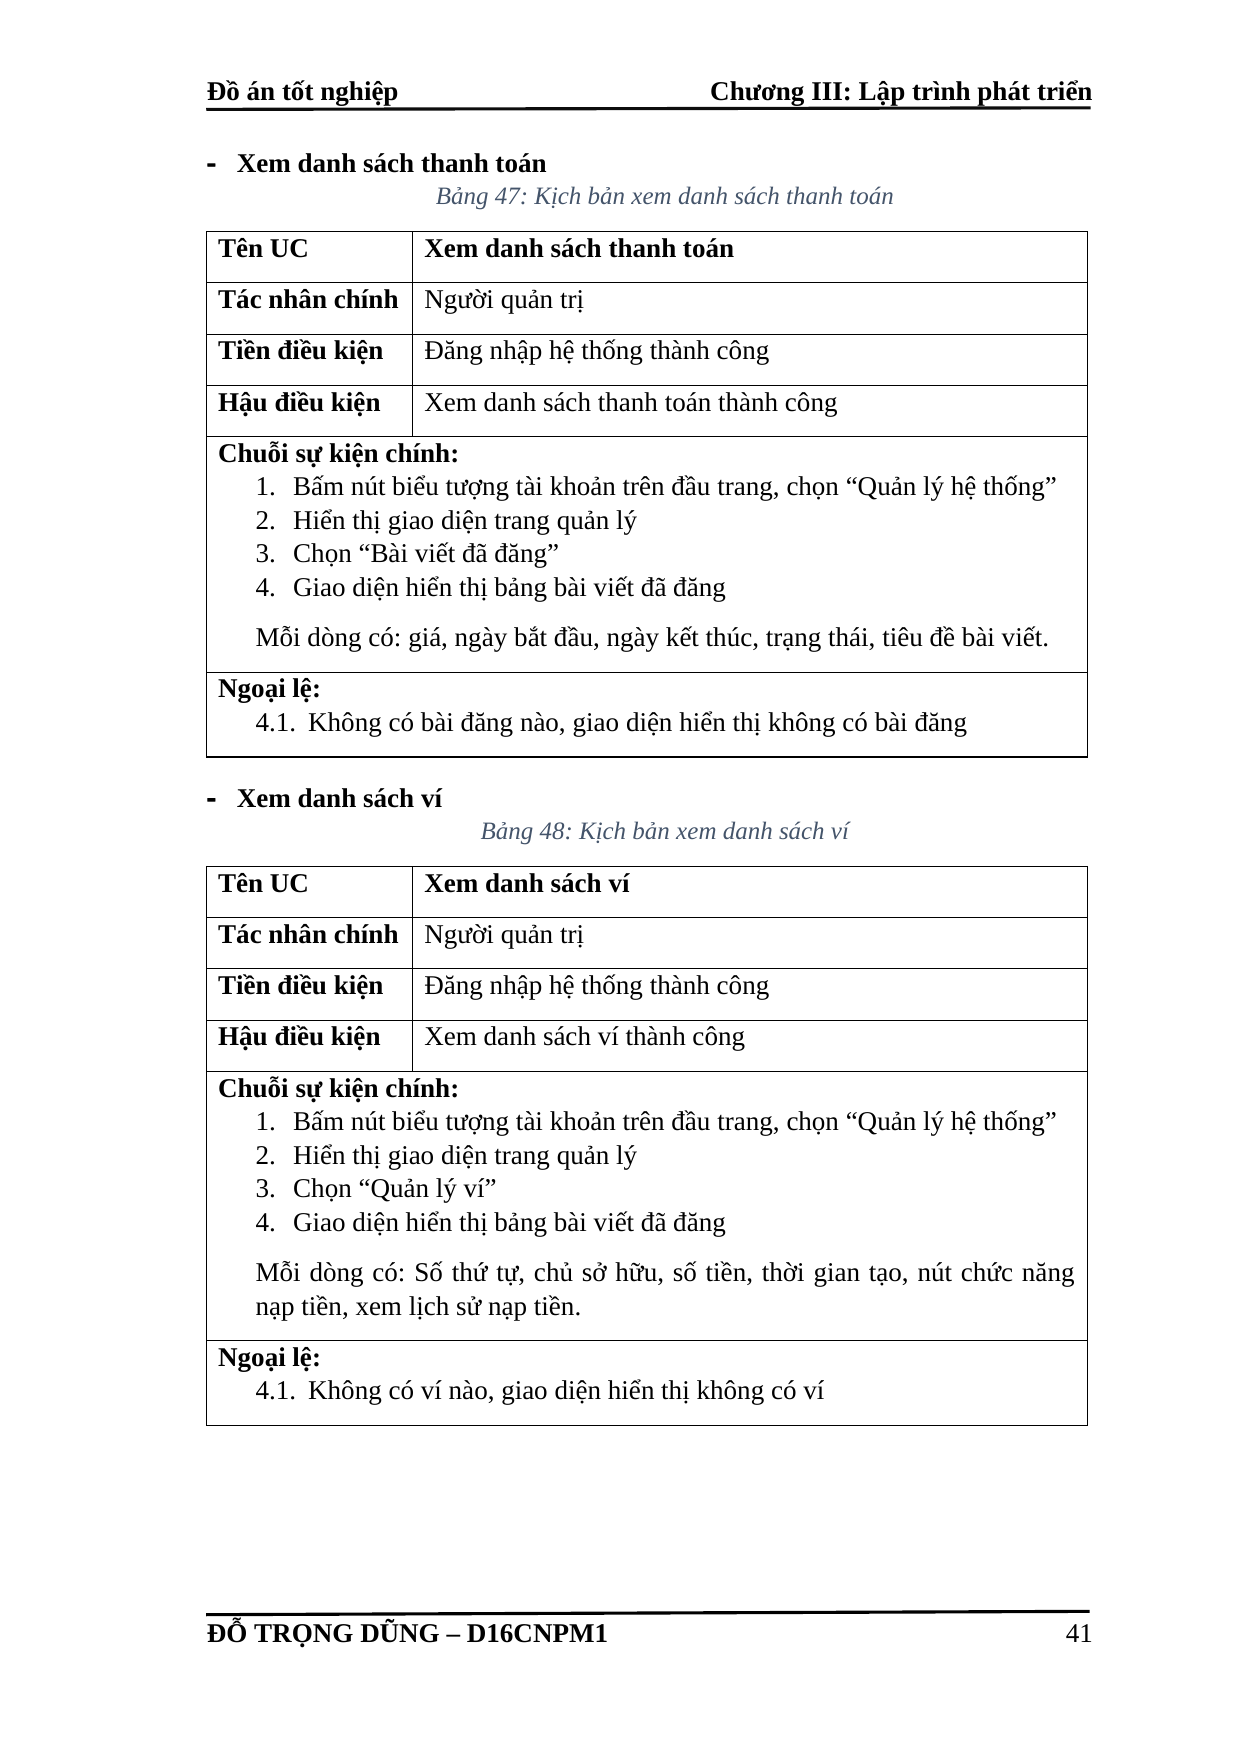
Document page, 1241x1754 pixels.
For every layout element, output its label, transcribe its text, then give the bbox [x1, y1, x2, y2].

table_cell Đăng nhập hệ thống thành công [413, 335, 1087, 385]
table_cell Chuỗi sự kiện chính: Bấm nút biểu tượng tài khoản trên đầu trang, chọn “Quản lý hệ thống” Hiển thị giao diện trang quản lý Chọn “Quản lý ví” Giao diện hiển thị bảng bài viết đã đăng Mỗi dòng có: Số thứ tự, chủ sở hữu, số tiền, thời gian tạo, nút chức năng nạp tiền, xem lịch sử nạp tiền. [207, 1072, 1087, 1340]
text Bảng 47: Kịch bản xem danh sách thanh toán [237, 181, 1093, 210]
table_cell Tác nhân chính [207, 283, 412, 333]
table_header Xem danh sách ví [413, 867, 1087, 917]
table_cell Xem danh sách ví thành công [413, 1021, 1087, 1071]
list Xem danh sách ví [207, 782, 1093, 814]
table_cell Hậu điều kiện [207, 1021, 412, 1071]
table_cell Tiền điều kiện [207, 969, 412, 1019]
table_cell Người quản trị [413, 283, 1087, 333]
table_cell Tác nhân chính [207, 918, 412, 968]
table_header Tên UC [207, 867, 412, 917]
list Xem danh sách thanh toán [207, 148, 1093, 179]
table_cell Ngoại lệ: Không có ví nào, giao diện hiển thị không có ví [207, 1341, 1087, 1425]
text Bảng 48: Kịch bản xem danh sách ví [237, 816, 1093, 845]
table_cell Ngoại lệ: Không có bài đăng nào, giao diện hiển thị không có bài đăng [207, 673, 1087, 756]
table_cell Đăng nhập hệ thống thành công [413, 969, 1087, 1019]
table_cell Hậu điều kiện [207, 386, 412, 436]
table_cell Chuỗi sự kiện chính: Bấm nút biểu tượng tài khoản trên đầu trang, chọn “Quản lý hệ thống” Hiển thị giao diện trang quản lý Chọn “Bài viết đã đăng” Giao diện hiển thị bảng bài viết đã đăng Mỗi dòng có: giá, ngày bắt đầu, ngày kết thúc, trạng thái, tiêu đề bài viết. [207, 437, 1087, 672]
table_header Xem danh sách thanh toán [413, 232, 1087, 282]
table_header Tên UC [207, 232, 412, 282]
table_cell Xem danh sách thanh toán thành công [413, 386, 1087, 436]
table_cell Tiền điều kiện [207, 335, 412, 385]
table_cell Người quản trị [413, 918, 1087, 968]
